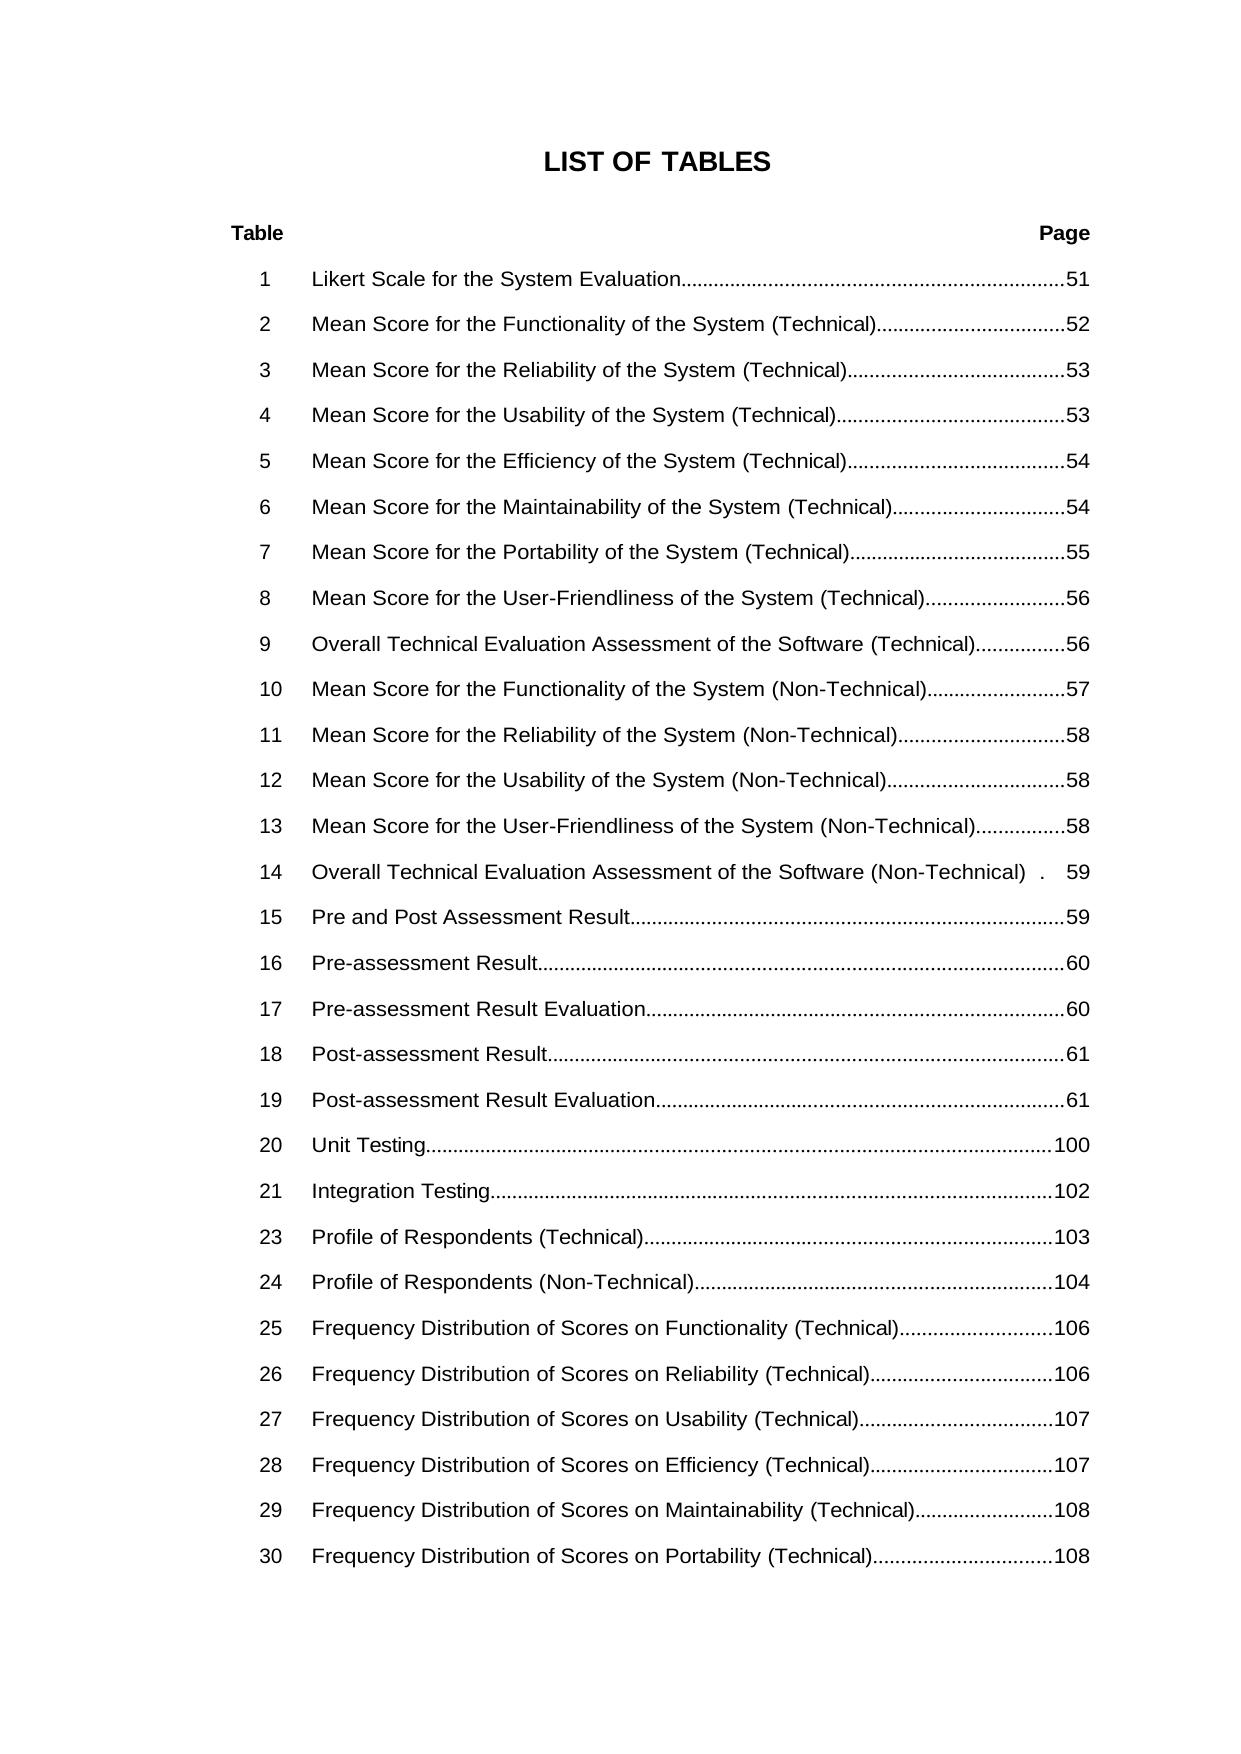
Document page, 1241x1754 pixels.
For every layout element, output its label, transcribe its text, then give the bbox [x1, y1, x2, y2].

list Mean Score for the Functionality of the System (Non-Technical) 57 [259, 677, 1101, 701]
list Mean Score for the User-Friendliness of the System (Non-Technical) 58 [259, 814, 1101, 838]
list Frequency Distribution of Scores on Functionality (Technical) 106 [259, 1316, 1101, 1340]
list Mean Score for the Usability of the System (Technical) 53 [259, 403, 1101, 427]
list Profile of Respondents (Technical) 103 [259, 1224, 1101, 1248]
list Frequency Distribution of Scores on Maintainability (Technical) 108 [259, 1498, 1101, 1522]
list Likert Scale for the System Evaluation 51 [259, 266, 1101, 290]
list Mean Score for the Efficiency of the System (Technical) 54 [259, 449, 1101, 473]
list Overall Technical Evaluation Assessment of the Software (Non-Technical) . 59 [259, 859, 1101, 883]
list Unit Testing 100 [259, 1133, 1101, 1157]
list Pre-assessment Result 60 [259, 951, 1101, 975]
list Overall Technical Evaluation Assessment of the Software (Technical) 56 [259, 631, 1101, 655]
list Frequency Distribution of Scores on Reliability (Technical) 106 [259, 1361, 1101, 1385]
list Mean Score for the Reliability of the System (Non-Technical) 58 [259, 723, 1101, 747]
list Frequency Distribution of Scores on Usability (Technical) 107 [259, 1407, 1101, 1431]
text LIST OF TABLES [214, 144, 1101, 177]
list Profile of Respondents (Non-Technical) 104 [259, 1270, 1101, 1294]
list Mean Score for the Reliability of the System (Technical) 53 [259, 358, 1101, 382]
list Mean Score for the Usability of the System (Non-Technical) 58 [259, 768, 1101, 792]
list Post-assessment Result 61 [259, 1042, 1101, 1066]
list Mean Score for the User-Friendliness of the System (Technical) 56 [259, 586, 1101, 610]
list Pre and Post Assessment Result 59 [259, 905, 1101, 929]
list Mean Score for the Portability of the System (Technical) 55 [259, 540, 1101, 564]
list Frequency Distribution of Scores on Efficiency (Technical) 107 [259, 1453, 1101, 1477]
list Integration Testing 102 [259, 1179, 1101, 1203]
list Pre-assessment Result Evaluation 60 [259, 996, 1101, 1020]
list Mean Score for the Maintainability of the System (Technical) 54 [259, 494, 1101, 518]
list Frequency Distribution of Scores on Portability (Technical) 108 [259, 1544, 1101, 1568]
subtitle Table Page [221, 221, 1101, 245]
list Post-assessment Result Evaluation 61 [259, 1088, 1101, 1112]
list Mean Score for the Functionality of the System (Technical) 52 [259, 312, 1101, 336]
